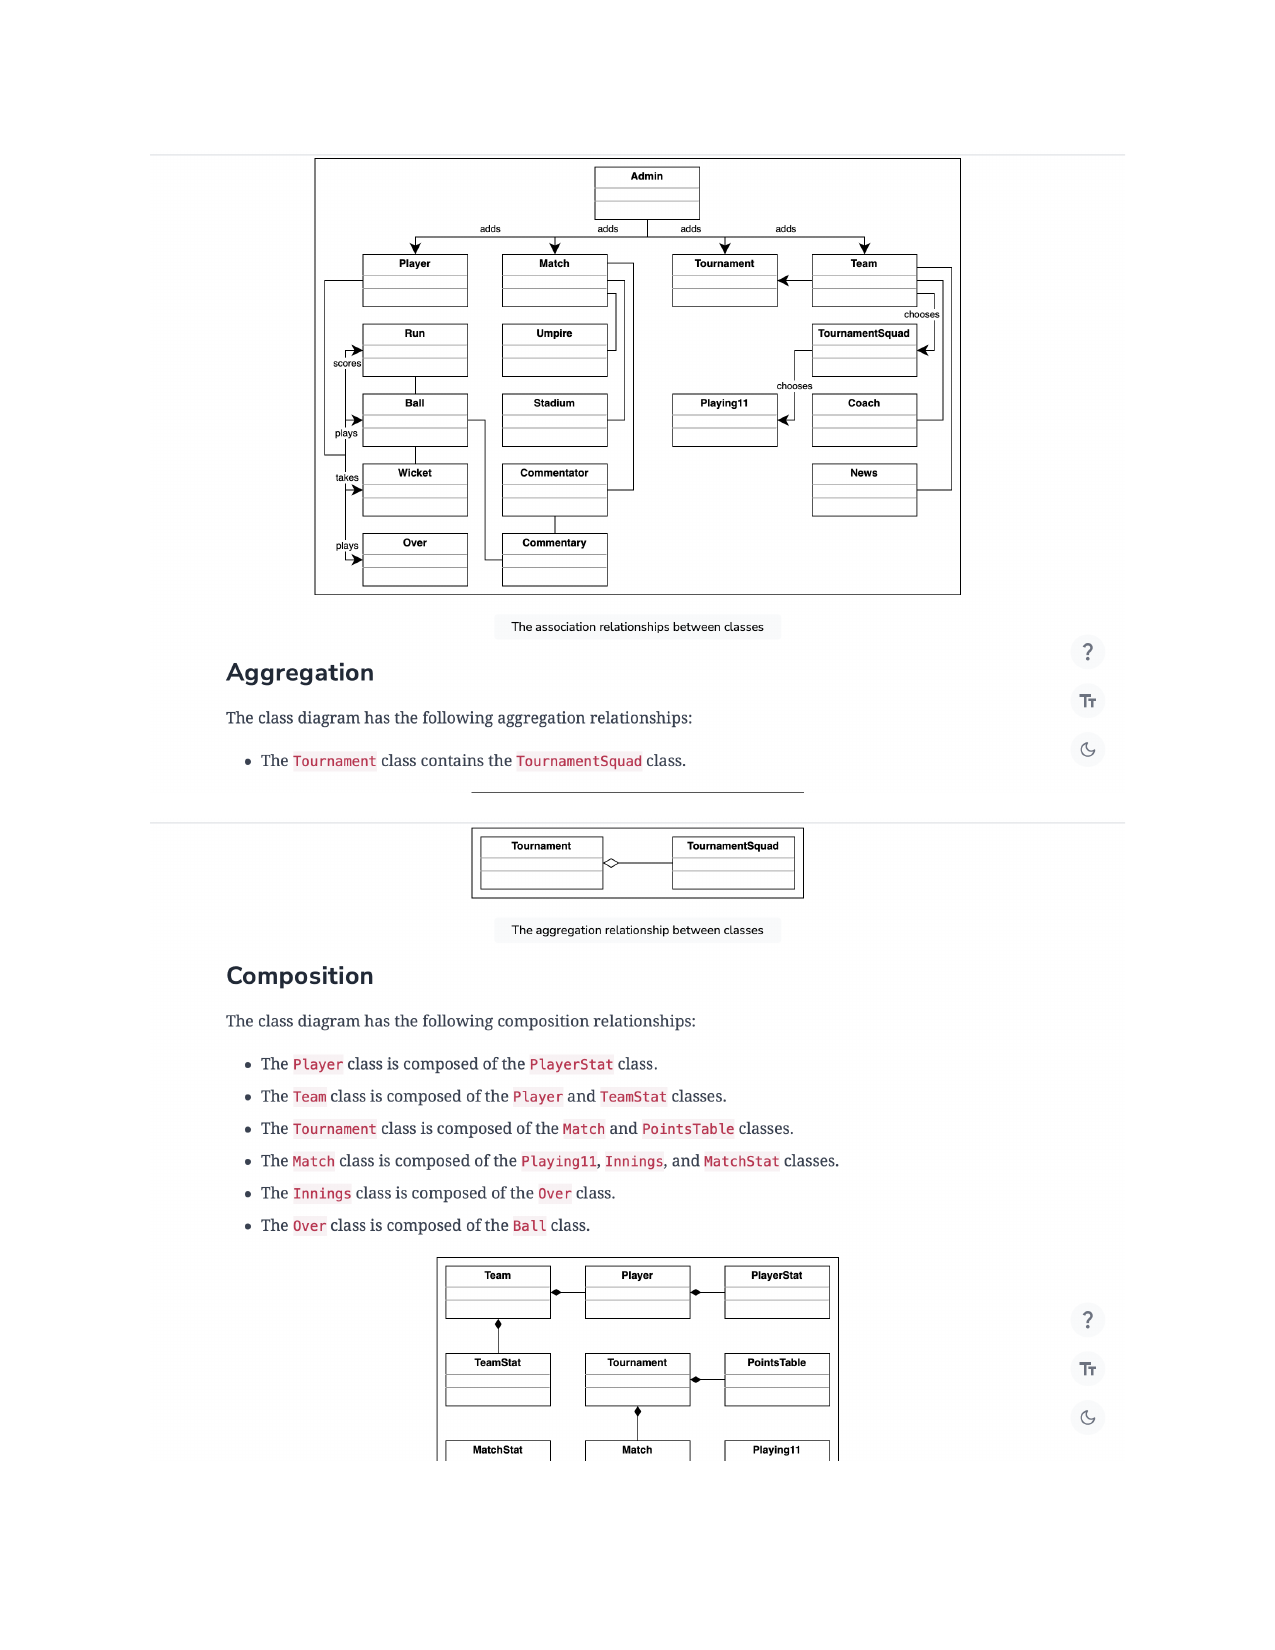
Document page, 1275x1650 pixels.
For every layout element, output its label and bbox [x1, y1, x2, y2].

picture [150, 818, 1125, 1461]
picture [150, 150, 1125, 793]
